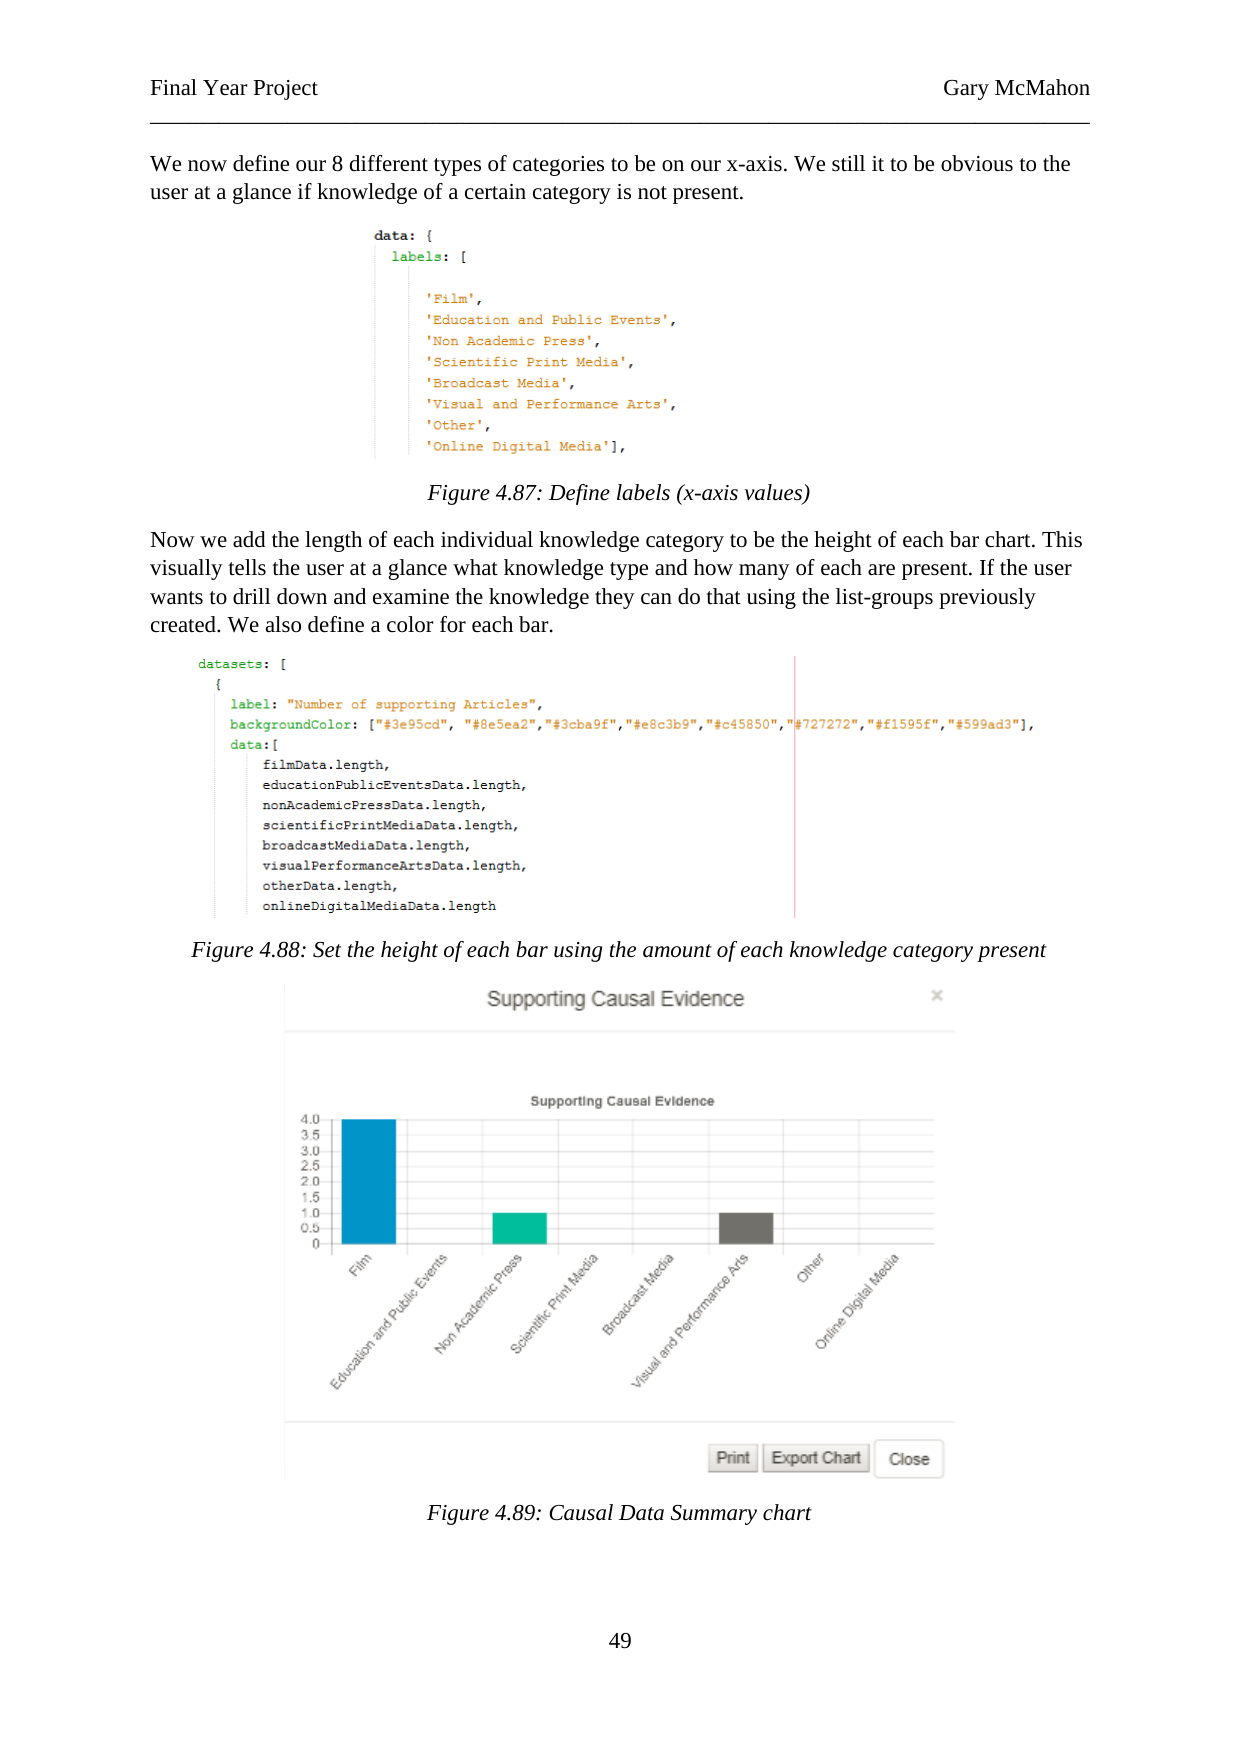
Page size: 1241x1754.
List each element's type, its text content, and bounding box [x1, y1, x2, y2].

picture [284, 983, 956, 1481]
picture [190, 656, 1051, 918]
text We now define our 8 different types of categories to be on our x-axis. We still it to be obvious to the user at a glance if knowledge of a certain category is not present. [150, 150, 1090, 205]
picture [366, 223, 874, 460]
text Now we add the length of each individual knowledge category to be the height of each bar chart. This visually tells the user at a glance what knowledge type and how many of each are present. If the user wants to drill down and examine the knowledge they can do that using the list-groups previously created. We also define a color for each bar. [150, 526, 1090, 638]
